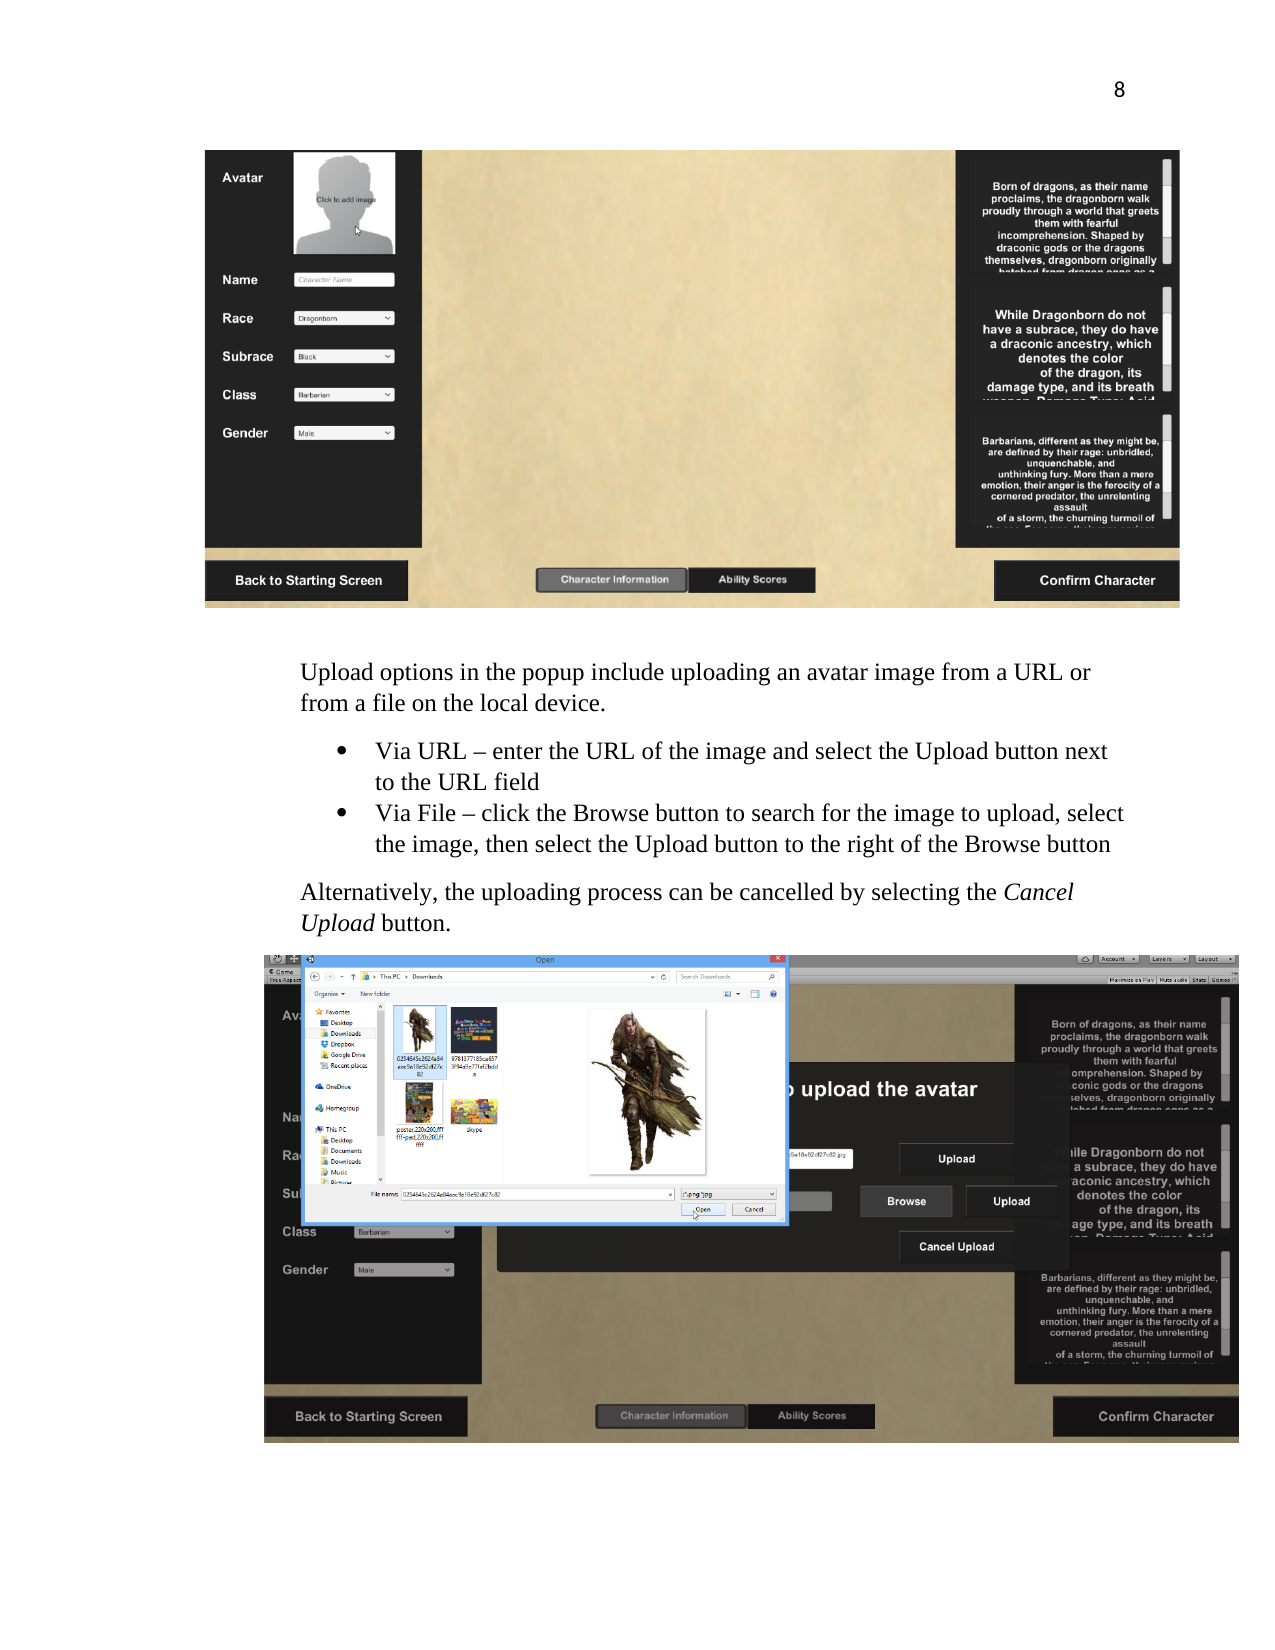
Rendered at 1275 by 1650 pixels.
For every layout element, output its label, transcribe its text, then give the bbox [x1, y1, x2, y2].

list Via URL – enter the URL of the image and select the Upload button next to the URL field [337, 736, 1125, 796]
picture [204, 150, 1180, 608]
text Upload options in the popup include uploading an avatar image from a URL or from a file on the local device. [300, 657, 1125, 717]
picture [264, 955, 1239, 1443]
list Via File – click the Browse button to search for the image to upload, select the image, then select the Upload button to the right of the Browse button [337, 798, 1125, 858]
text Alternatively, the uploading process can be cancelled by selecting the Cancel Upload button. [300, 877, 1125, 937]
